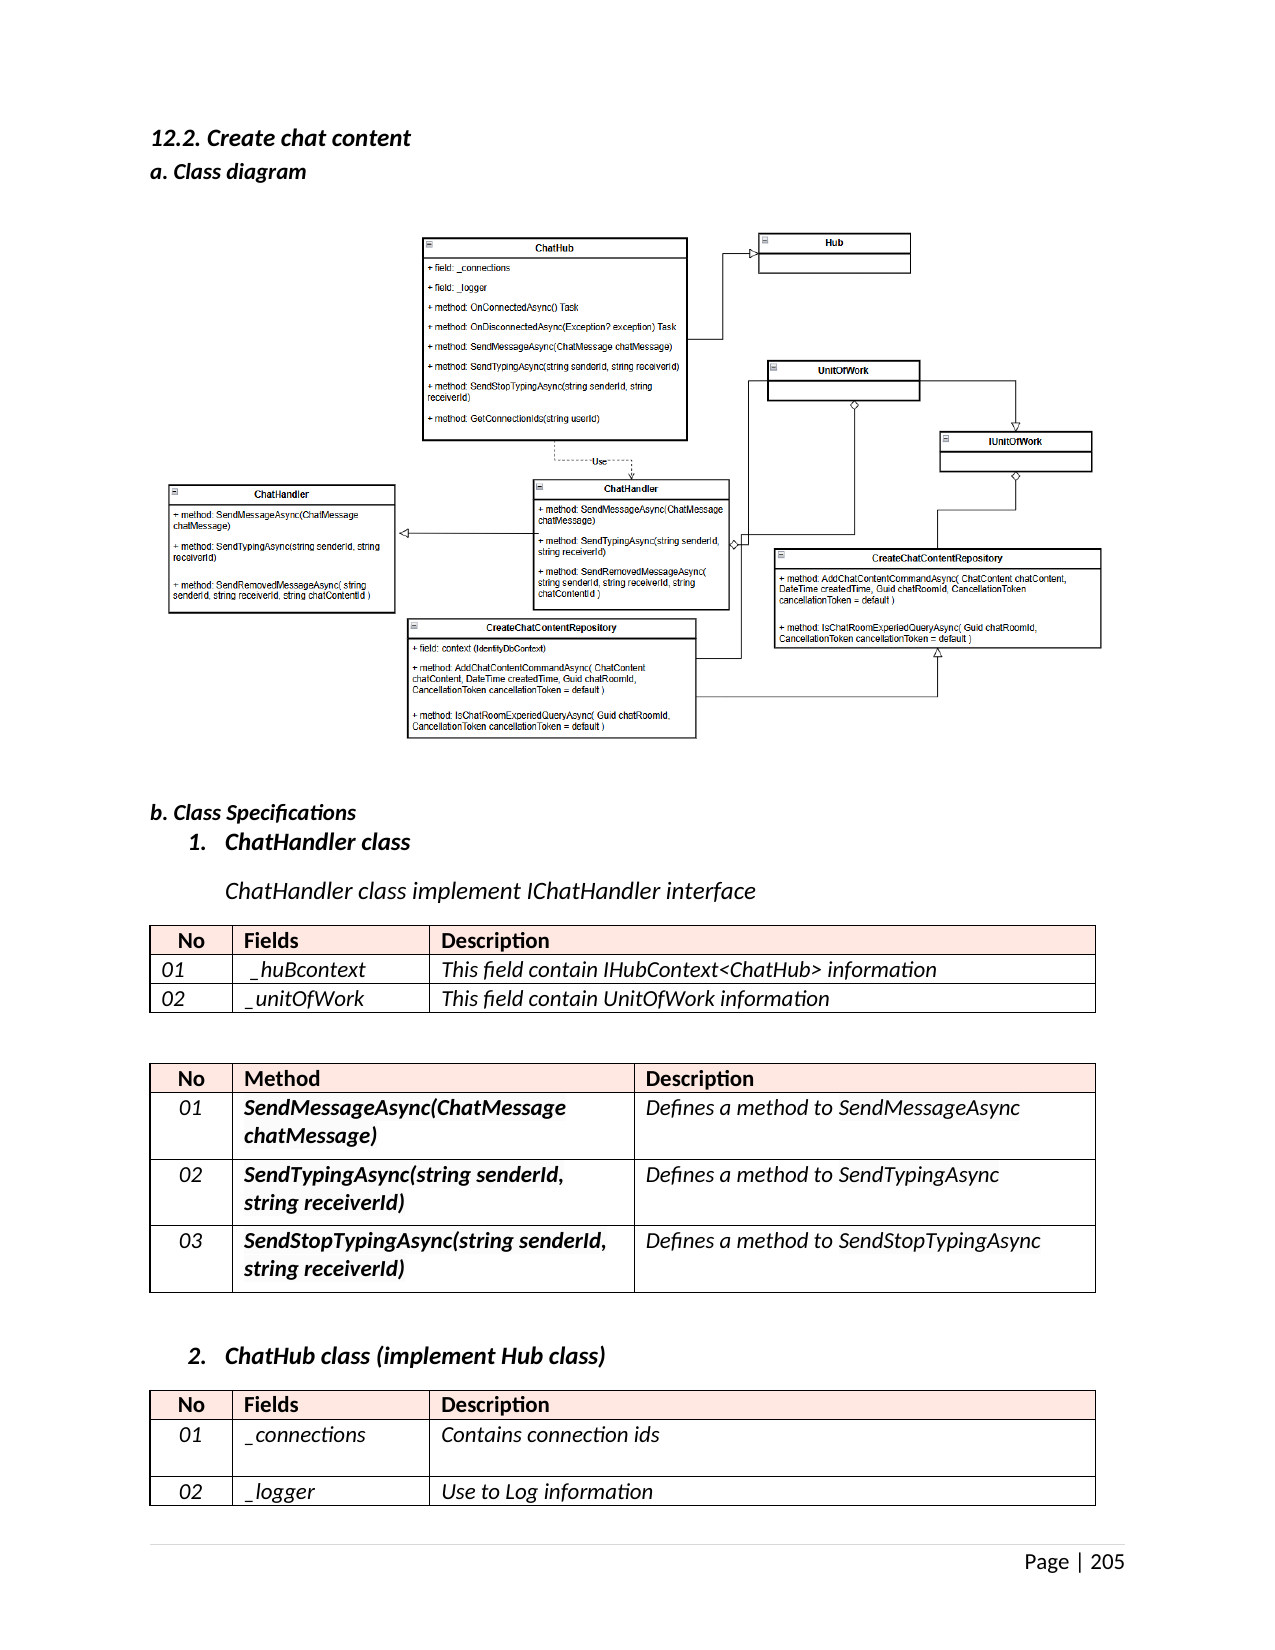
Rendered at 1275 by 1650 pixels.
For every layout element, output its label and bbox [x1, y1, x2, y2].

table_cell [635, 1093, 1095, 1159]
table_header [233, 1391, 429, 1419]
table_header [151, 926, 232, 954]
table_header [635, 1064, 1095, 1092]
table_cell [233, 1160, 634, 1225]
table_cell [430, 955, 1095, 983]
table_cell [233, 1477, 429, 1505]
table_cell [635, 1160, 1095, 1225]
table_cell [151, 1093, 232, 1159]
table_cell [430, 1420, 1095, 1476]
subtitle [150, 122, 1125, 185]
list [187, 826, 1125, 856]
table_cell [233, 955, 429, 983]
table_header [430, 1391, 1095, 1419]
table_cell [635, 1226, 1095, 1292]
picture [150, 185, 1125, 779]
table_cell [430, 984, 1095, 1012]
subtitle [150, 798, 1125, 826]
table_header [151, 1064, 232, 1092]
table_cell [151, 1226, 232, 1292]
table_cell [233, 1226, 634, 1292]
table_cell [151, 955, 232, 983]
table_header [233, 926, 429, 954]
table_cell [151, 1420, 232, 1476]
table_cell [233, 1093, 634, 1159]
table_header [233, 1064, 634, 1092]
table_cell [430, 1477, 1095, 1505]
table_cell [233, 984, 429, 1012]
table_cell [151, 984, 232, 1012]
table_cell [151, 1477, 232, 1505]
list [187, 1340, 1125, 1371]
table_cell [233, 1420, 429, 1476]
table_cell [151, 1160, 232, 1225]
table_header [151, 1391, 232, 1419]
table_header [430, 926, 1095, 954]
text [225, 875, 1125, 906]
